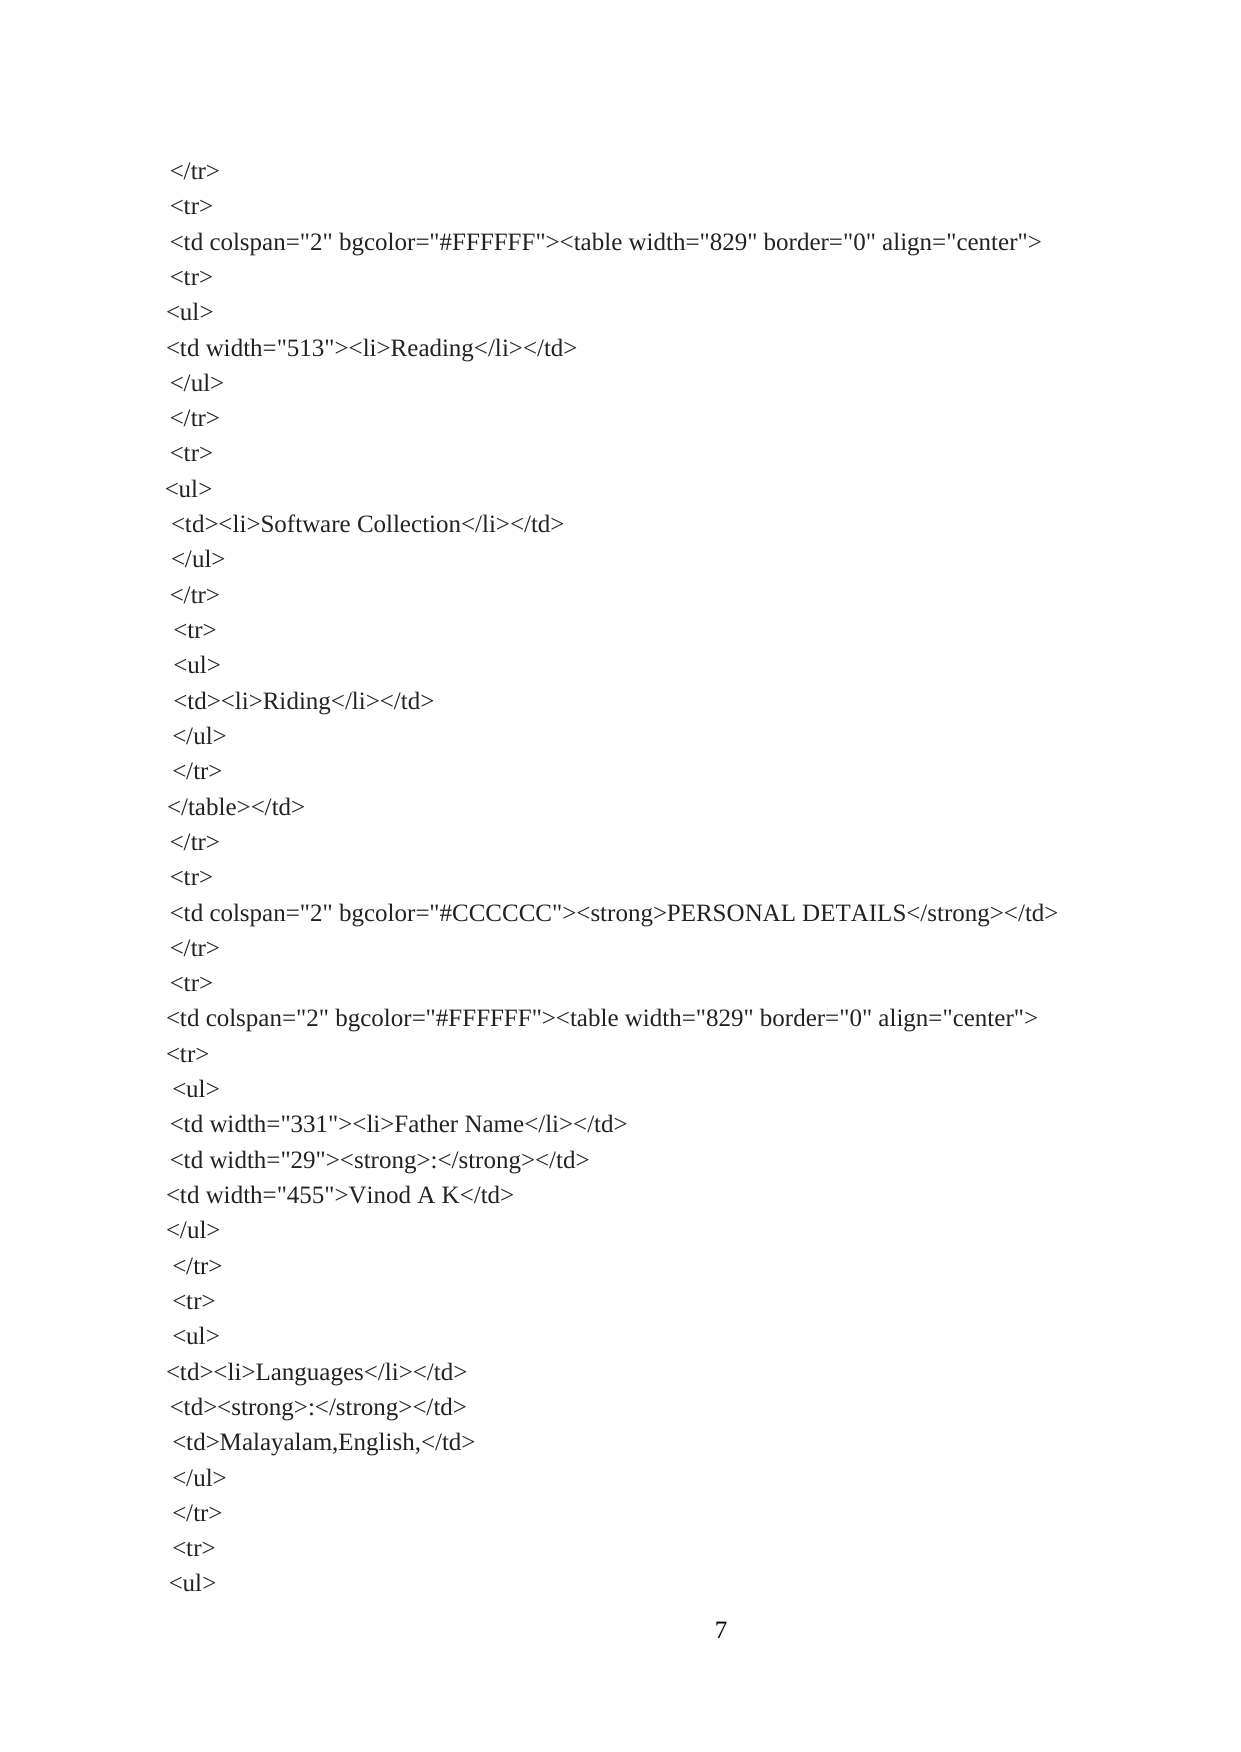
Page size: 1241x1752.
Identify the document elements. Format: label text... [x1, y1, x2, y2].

text <td width="513"><li>Reading</li></td> [109, 333, 1240, 361]
text </ul> [96, 544, 1240, 573]
text <td><li>Languages</li></td> [109, 1357, 1240, 1385]
text <tr> [169, 438, 1240, 467]
text </tr> [169, 933, 1240, 962]
text </tr> [169, 827, 1240, 856]
text <ul> [111, 650, 1240, 679]
text <tr> [109, 1286, 1240, 1315]
text </tr> [109, 756, 1240, 785]
text <ul> [168, 1568, 1240, 1597]
text <ul> [109, 1074, 1240, 1103]
text </ul> [109, 1215, 1240, 1244]
text </tr> [169, 156, 1240, 185]
text </ul> [109, 721, 1240, 750]
text </tr> [109, 1251, 1240, 1279]
text <tr> [111, 615, 1240, 644]
text </table></td> [111, 792, 1240, 820]
text </ul> [109, 1463, 1240, 1491]
text <tr> [109, 1039, 1240, 1068]
text <td colspan="2" bgcolor="#FFFFFF"><table width="829" border="0" align="center"> [169, 227, 1240, 255]
text <td>Malayalam,English,</td> [109, 1427, 1240, 1456]
text <td width="29"><strong>:</strong></td> [169, 1145, 1240, 1173]
text <td><strong>:</strong></td> [169, 1392, 1240, 1421]
text <td width="331"><li>Father Name</li></td> [169, 1109, 1240, 1138]
text <tr> [169, 262, 1240, 291]
text <ul> [109, 297, 1240, 326]
text <ul> [96, 474, 1240, 503]
text <tr> [109, 1533, 1240, 1562]
text <tr> [169, 191, 1240, 220]
text </tr> [109, 1498, 1240, 1527]
text <td><li>Riding</li></td> [111, 686, 1240, 714]
text </ul> [169, 368, 1240, 397]
text <td><li>Software Collection</li></td> [96, 509, 1240, 538]
text </tr> [169, 580, 1240, 608]
text <td colspan="2" bgcolor="#FFFFFF"><table width="829" border="0" align="center"> [109, 1003, 1240, 1032]
text <tr> [169, 862, 1240, 891]
text <tr> [169, 968, 1240, 997]
text <td width="455">Vinod A K</td> [109, 1180, 1240, 1209]
text <ul> [109, 1321, 1240, 1350]
text <td colspan="2" bgcolor="#CCCCCC"><strong>PERSONAL DETAILS</strong></td> [169, 898, 1240, 926]
text </tr> [169, 403, 1240, 432]
